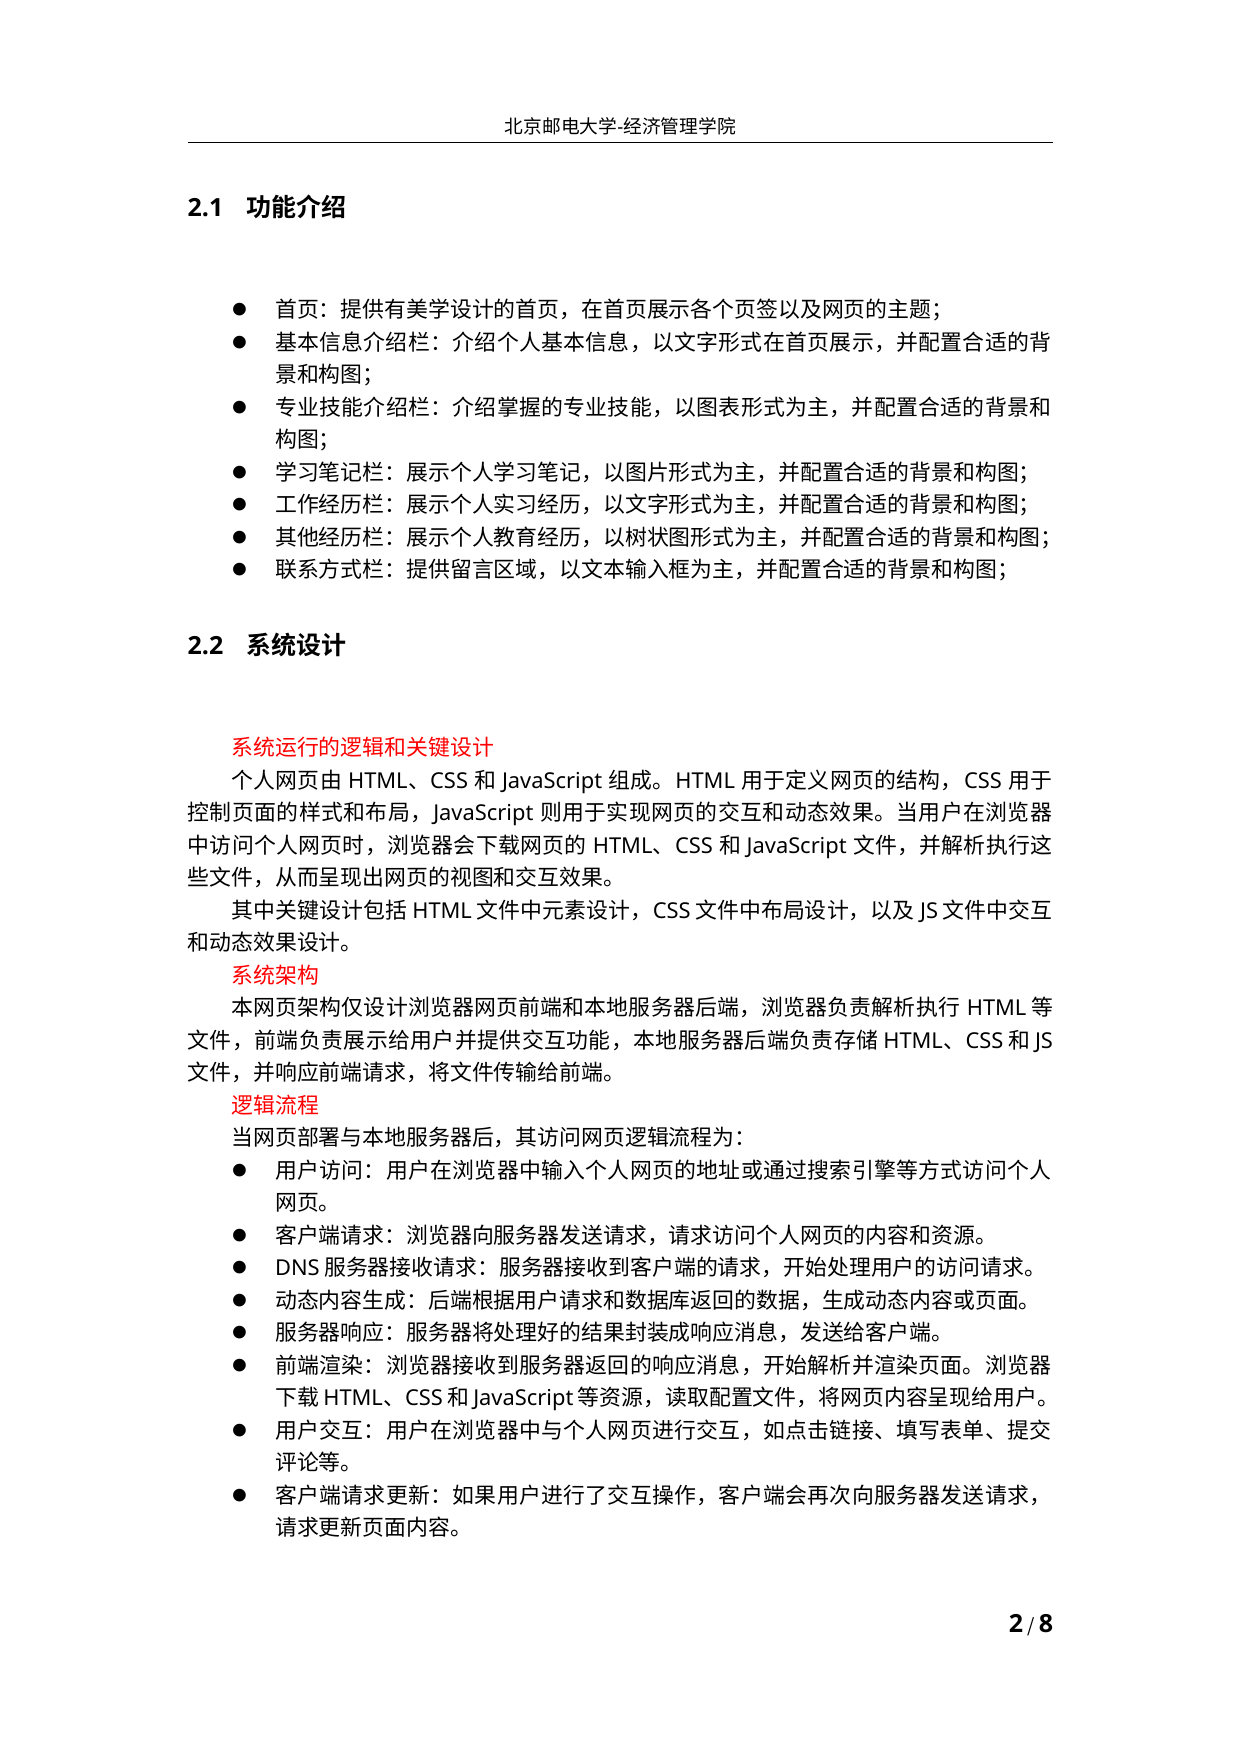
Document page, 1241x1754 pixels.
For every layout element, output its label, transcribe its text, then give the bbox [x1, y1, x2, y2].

list DNS服务器接收请求：服务器接收到客户端的请求，开始处理用户的访问请求。 [231, 1250, 1053, 1282]
list 客户端请求：浏览器向服务器发送请求，请求访问个人网页的内容和资源。 [231, 1217, 1053, 1250]
text 本网页架构仅设计浏览器网页前端和本地服务器后端，浏览器负责解析执行HTML等文件，前端负责展示给用户并提供交互功能，本地服务器后端负责存储HTML、CSS和JS文件，并响应前端请求，将文件传输给前端。 [187, 990, 1053, 1087]
list 工作经历栏：展示个人实习经历，以文字形式为主，并配置合适的背景和构图； [231, 487, 1053, 519]
list 联系方式栏：提供留言区域，以文本输入框为主，并配置合适的背景和构图； [231, 552, 1053, 584]
list 服务器响应：服务器将处理好的结果封装成响应消息，发送给客户端。 [231, 1315, 1053, 1347]
list 前端渲染：浏览器接收到服务器返回的响应消息，开始解析并渲染页面。浏览器下载HTML、CSS和JavaScript等资源，读取配置文件，将网页内容呈现给用户。 [231, 1347, 1053, 1412]
list 首页：提供有美学设计的首页，在首页展示各个页签以及网页的主题； [231, 292, 1053, 324]
list 基本信息介绍栏：介绍个人基本信息，以文字形式在首页展示，并配置合适的背景和构图； [231, 324, 1053, 389]
list 专业技能介绍栏：介绍掌握的专业技能，以图表形式为主，并配置合适的背景和构图； [231, 389, 1053, 454]
text 其中关键设计包括HTML文件中元素设计，CSS文件中布局设计，以及JS文件中交互和动态效果设计。 [187, 892, 1053, 957]
text 逻辑流程 [187, 1087, 1053, 1120]
text 个人网页由 HTML、CSS 和 JavaScript 组成。HTML 用于定义网页的结构，CSS 用于控制页面的样式和布局，JavaScript 则用于实现网页的交互和动态效果。当用户在浏览器中访问个人网页时，浏览器会下载网页的 HTML、CSS 和 JavaScript 文件，并解析执行这些文件，从而呈现出网页的视图和交互效果。 [187, 762, 1053, 892]
text 系统架构 [187, 957, 1053, 990]
list 其他经历栏：展示个人教育经历，以树状图形式为主，并配置合适的背景和构图； [231, 519, 1053, 552]
list 动态内容生成：后端根据用户请求和数据库返回的数据，生成动态内容或页面。 [231, 1282, 1053, 1315]
text 系统运行的逻辑和关键设计 [187, 730, 1053, 762]
text 当网页部署与本地服务器后，其访问网页逻辑流程为： [187, 1120, 1053, 1152]
subtitle 功能介绍 [187, 173, 1053, 238]
list 用户访问：用户在浏览器中输入个人网页的地址或通过搜索引擎等方式访问个人网页。 [231, 1152, 1053, 1217]
list 学习笔记栏：展示个人学习笔记，以图片形式为主，并配置合适的背景和构图； [231, 454, 1053, 487]
subtitle 系统设计 [187, 611, 1053, 676]
list 客户端请求更新：如果用户进行了交互操作，客户端会再次向服务器发送请求，请求更新页面内容。 [231, 1477, 1053, 1542]
list 用户交互：用户在浏览器中与个人网页进行交互，如点击链接、填写表单、提交评论等。 [231, 1412, 1053, 1477]
